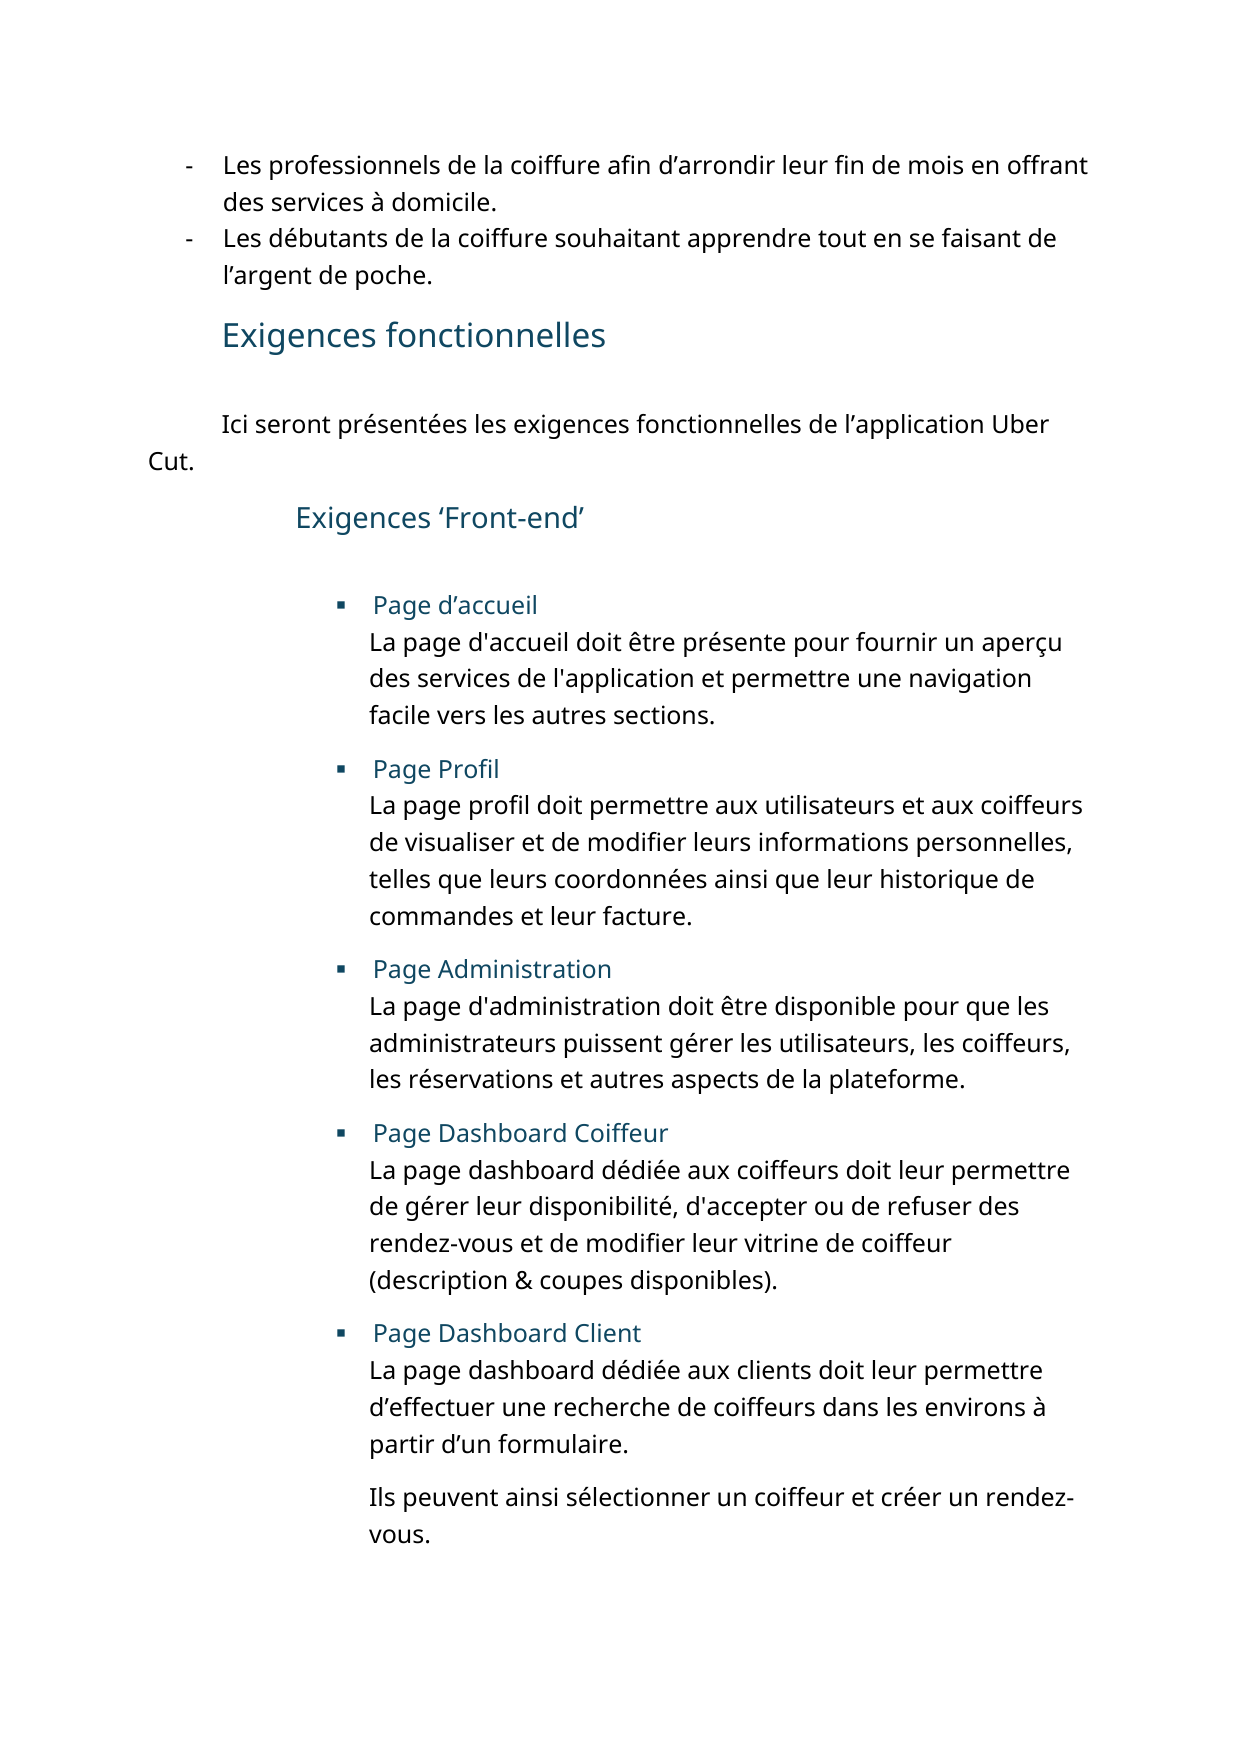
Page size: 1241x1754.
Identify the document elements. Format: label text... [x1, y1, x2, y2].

subtitle Page Administration [335, 952, 1093, 986]
text La page dashboard dédiée aux clients doit leur permettre d’effectuer une recherche de coiffeurs dans les environs à partir d’un formulaire. [369, 1353, 1093, 1460]
text La page profil doit permettre aux utilisateurs et aux coiffeurs de visualiser et de modifier leurs informations personnelles, telles que leurs coordonnées ainsi que leur historique de commandes et leur facture. [369, 788, 1093, 932]
subtitle Exigences fonctionnelles [148, 311, 1093, 357]
subtitle Page Dashboard Client [335, 1316, 1093, 1350]
text Ils peuvent ainsi sélectionner un coiffeur et créer un rendez-vous. [369, 1480, 1093, 1551]
subtitle Exigences ‘Front-end’ [221, 497, 1093, 537]
text La page dashboard dédiée aux coiffeurs doit leur permettre de gérer leur disponibilité, d'accepter ou de refuser des rendez-vous et de modifier leur vitrine de coiffeur (description & coupes disponibles). [369, 1152, 1093, 1297]
list Les professionnels de la coiffure afin d’arrondir leur fin de mois en offrant des services à domicile. [185, 148, 1093, 218]
subtitle Page Profil [335, 751, 1093, 785]
text Ici seront présentées les exigences fonctionnelles de l’application Uber Cut. [148, 407, 1093, 478]
subtitle Page Dashboard Coiffeur [335, 1116, 1093, 1149]
text La page d'accueil doit être présente pour fournir un aperçu des services de l'application et permettre une navigation facile vers les autres sections. [369, 624, 1093, 732]
subtitle Page d’accueil [335, 587, 1093, 622]
text La page d'administration doit être disponible pour que les administrateurs puissent gérer les utilisateurs, les coiffeurs, les réservations et autres aspects de la plateforme. [369, 988, 1093, 1096]
list Les débutants de la coiffure souhaitant apprendre tout en se faisant de l’argent de poche. [185, 221, 1093, 292]
